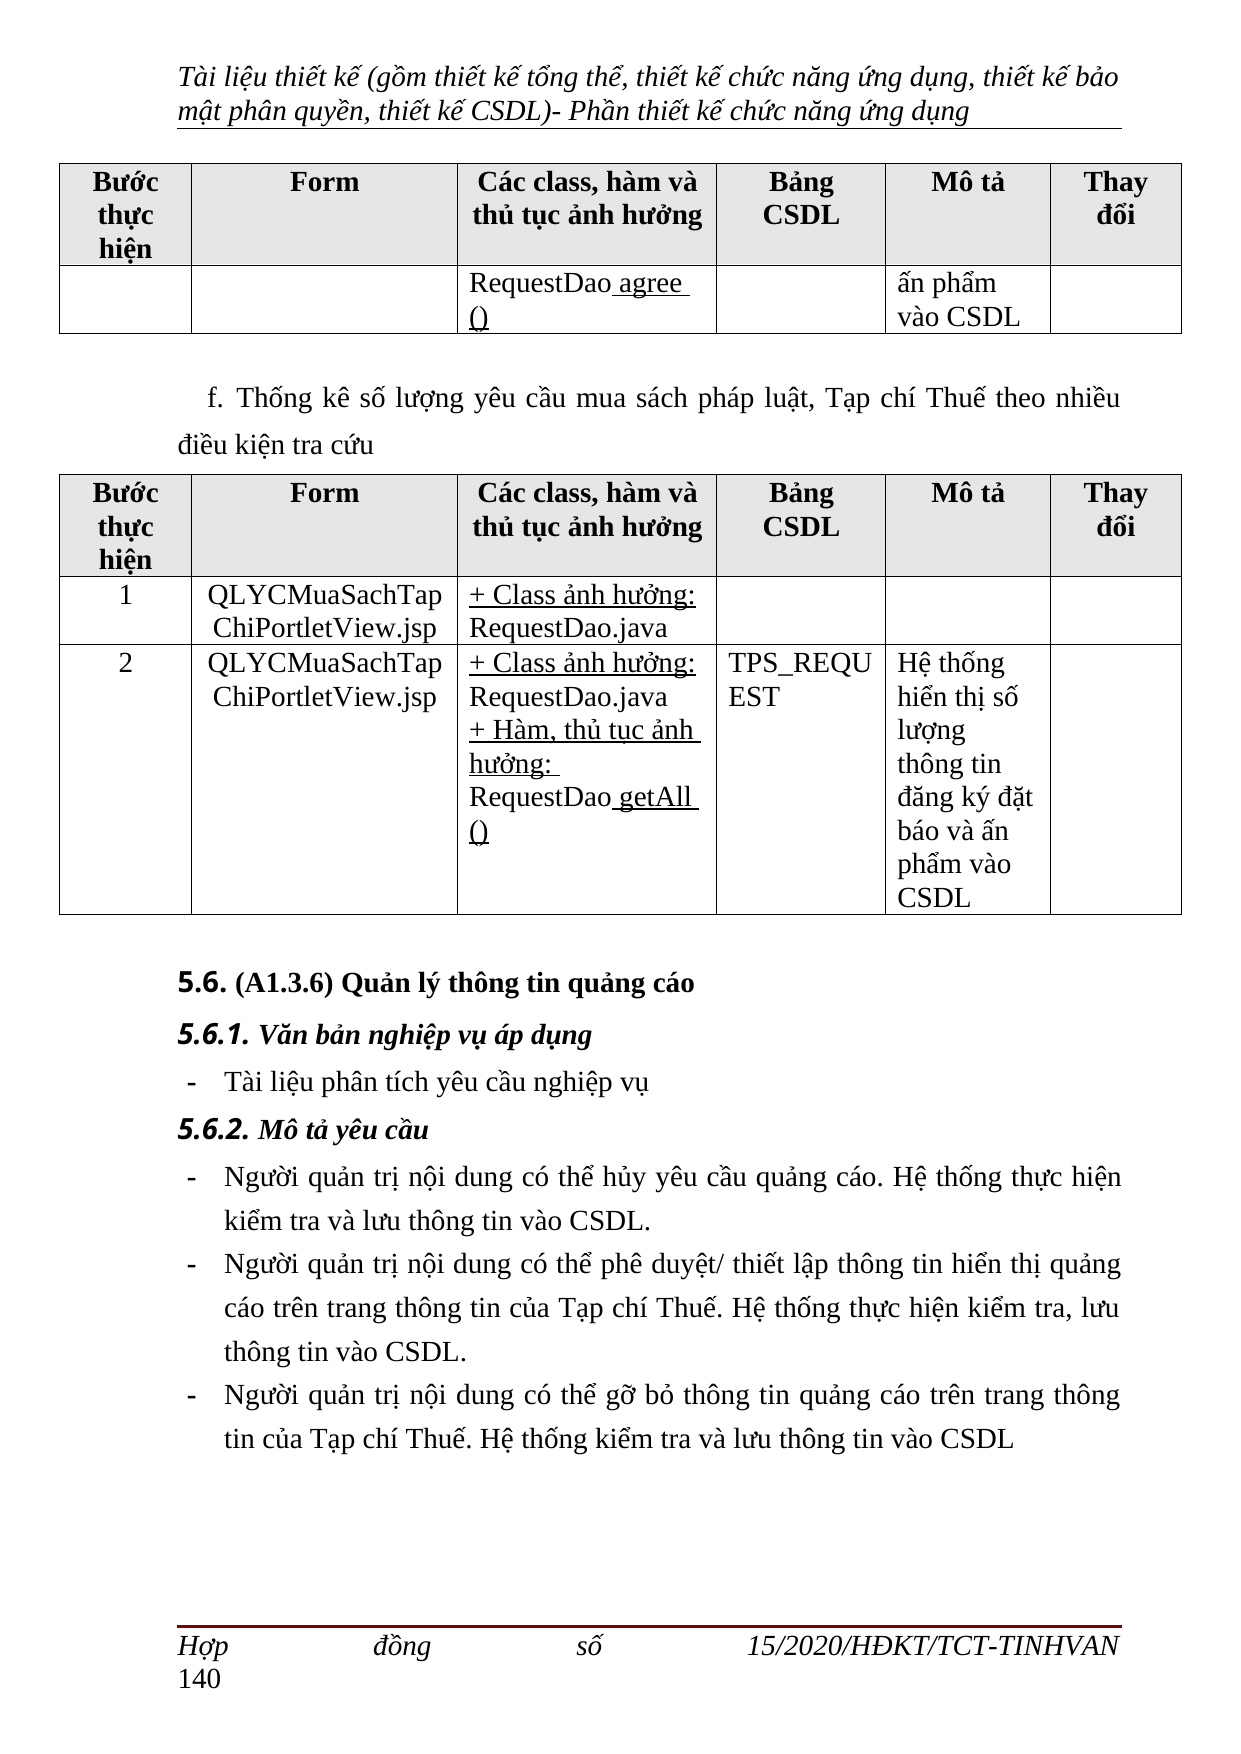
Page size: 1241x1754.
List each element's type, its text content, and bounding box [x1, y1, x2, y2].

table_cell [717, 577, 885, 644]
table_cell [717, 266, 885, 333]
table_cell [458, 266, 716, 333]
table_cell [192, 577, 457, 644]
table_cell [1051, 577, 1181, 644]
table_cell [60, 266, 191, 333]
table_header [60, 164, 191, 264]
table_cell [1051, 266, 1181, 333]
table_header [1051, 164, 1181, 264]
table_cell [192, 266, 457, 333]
subtitle (A1.3.6) Quản lý thông tin quảng cáo [177, 961, 1122, 1001]
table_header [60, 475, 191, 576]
text Người quản trị nội dung có thể phê duyệt/ thiết lập thông tin hiển thị quảng cáo trên trang thông tin của Tạp chí Thuế. Hệ thống thực hiện kiểm tra, lưu thông tin vào CSDL. [187, 1247, 1122, 1367]
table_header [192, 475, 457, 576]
text Tài liệu phân tích yêu cầu nghiệp vụ [187, 1064, 1122, 1098]
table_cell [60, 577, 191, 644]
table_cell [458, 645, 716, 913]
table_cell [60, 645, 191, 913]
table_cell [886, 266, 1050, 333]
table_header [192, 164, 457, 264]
text Người quản trị nội dung có thể gỡ bỏ thông tin quảng cáo trên trang thông tin của Tạp chí Thuế. Hệ thống kiểm tra và lưu thông tin vào CSDL [187, 1377, 1122, 1454]
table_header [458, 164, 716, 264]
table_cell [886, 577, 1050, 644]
subtitle Văn bản nghiệp vụ áp dụng [177, 1013, 1122, 1053]
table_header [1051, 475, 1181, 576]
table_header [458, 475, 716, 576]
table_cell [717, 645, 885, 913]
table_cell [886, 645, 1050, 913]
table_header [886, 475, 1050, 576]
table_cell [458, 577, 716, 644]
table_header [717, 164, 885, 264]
text Thống kê số lượng yêu cầu mua sách pháp luật, Tạp chí Thuế theo nhiều điều kiện tra cứu [177, 381, 1122, 461]
text Người quản trị nội dung có thể hủy yêu cầu quảng cáo. Hệ thống thực hiện kiểm tra và lưu thông tin vào CSDL. [187, 1159, 1122, 1237]
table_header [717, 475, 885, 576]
subtitle Mô tả yêu cầu [177, 1108, 1122, 1148]
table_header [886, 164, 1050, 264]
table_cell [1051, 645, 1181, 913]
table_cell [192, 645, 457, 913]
